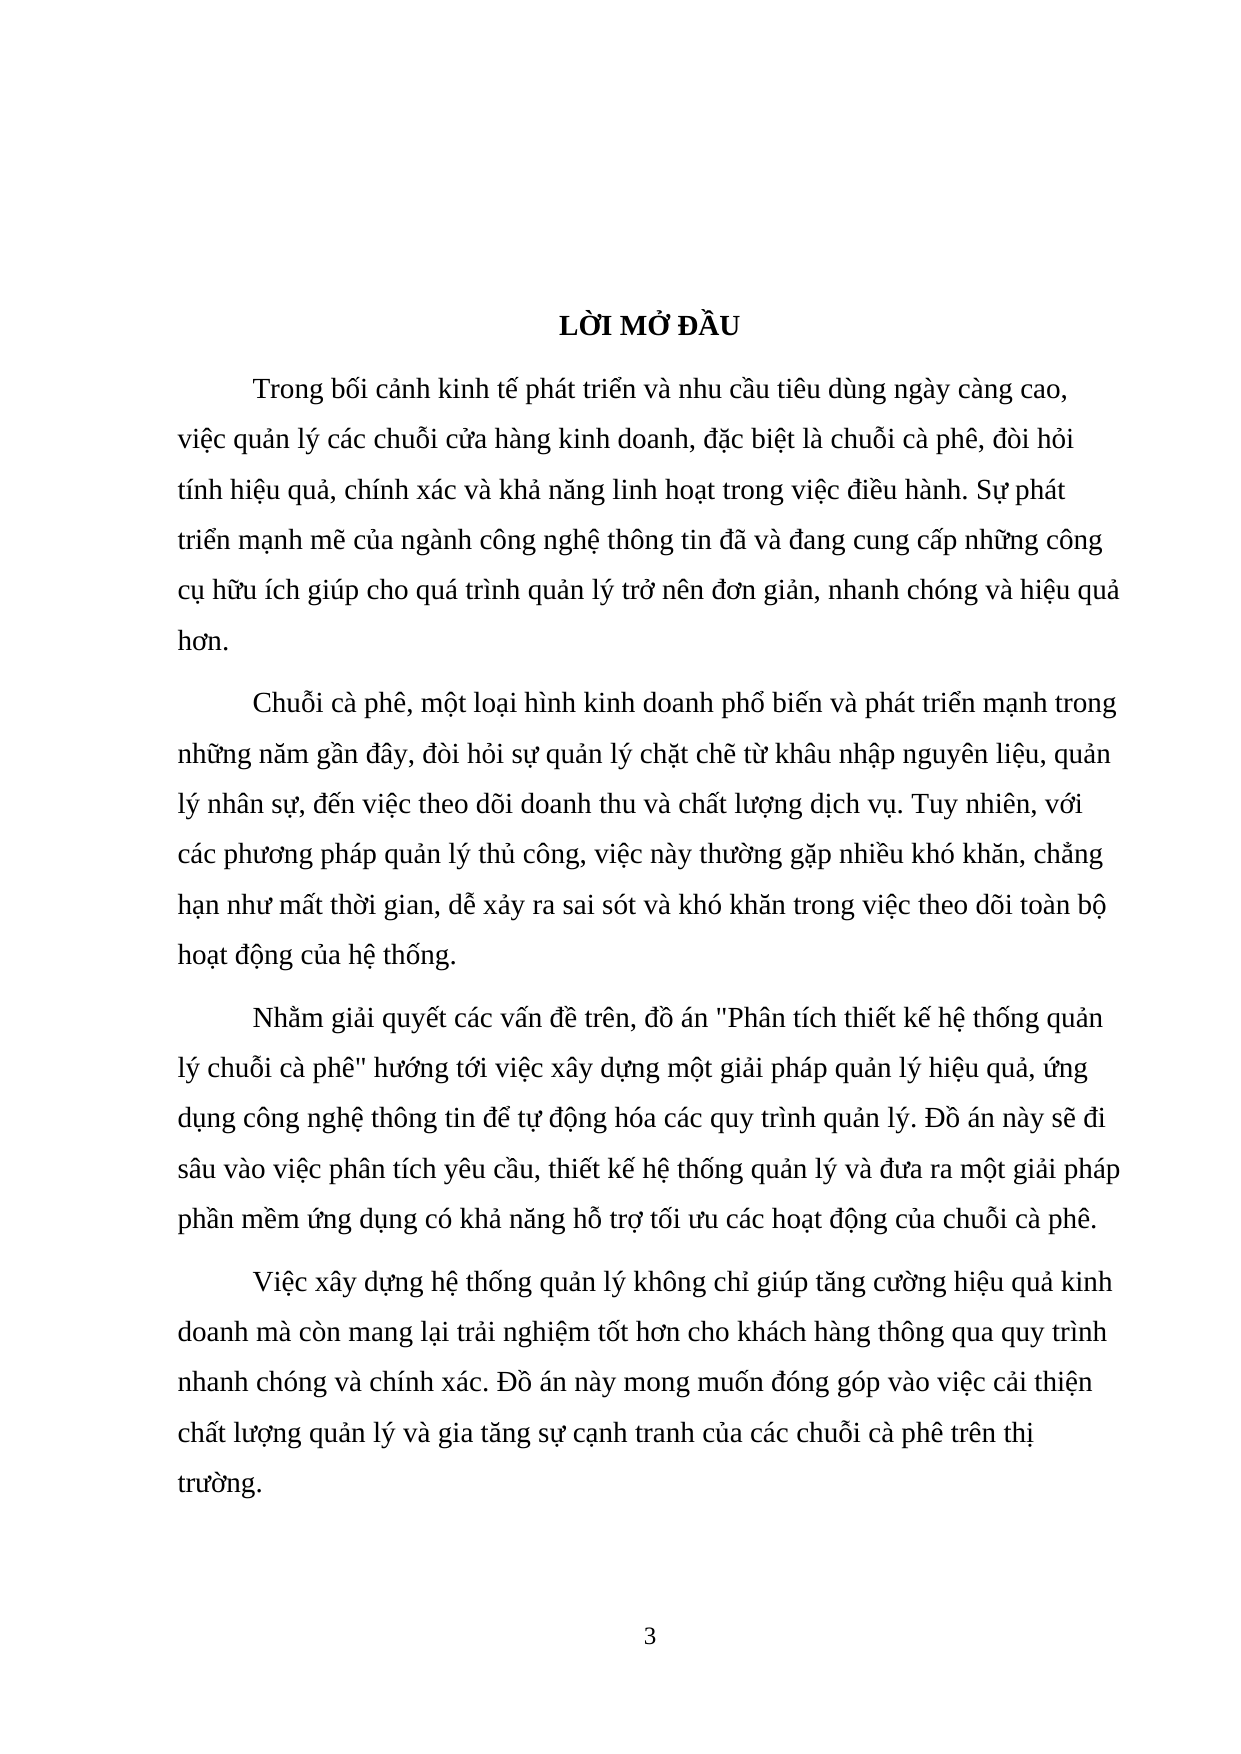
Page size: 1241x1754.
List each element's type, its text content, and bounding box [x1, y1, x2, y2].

text LỜI MỞ ĐẦU [177, 308, 1122, 342]
text Nhằm giải quyết các vấn đề trên, đồ án "Phân tích thiết kế hệ thống quản lý chuỗi cà phê" hướng tới việc xây dựng một giải pháp quản lý hiệu quả, ứng dụng công nghệ thông tin để tự động hóa các quy trình quản lý. Đồ án này sẽ đi sâu vào việc phân tích yêu cầu, thiết kế hệ thống quản lý và đưa ra một giải pháp phần mềm ứng dụng có khả năng hỗ trợ tối ưu các hoạt động của chuỗi cà phê. [177, 1000, 1122, 1235]
text Chuỗi cà phê, một loại hình kinh doanh phổ biến và phát triển mạnh trong những năm gần đây, đòi hỏi sự quản lý chặt chẽ từ khâu nhập nguyên liệu, quản lý nhân sự, đến việc theo dõi doanh thu và chất lượng dịch vụ. Tuy nhiên, với các phương pháp quản lý thủ công, việc này thường gặp nhiều khó khăn, chẳng hạn như mất thời gian, dễ xảy ra sai sót và khó khăn trong việc theo dõi toàn bộ hoạt động của hệ thống. [177, 686, 1122, 971]
text Việc xây dựng hệ thống quản lý không chỉ giúp tăng cường hiệu quả kinh doanh mà còn mang lại trải nghiệm tốt hơn cho khách hàng thông qua quy trình nhanh chóng và chính xác. Đồ án này mong muốn đóng góp vào việc cải thiện chất lượng quản lý và gia tăng sự cạnh tranh của các chuỗi cà phê trên thị trường. [177, 1264, 1122, 1499]
text Trong bối cảnh kinh tế phát triển và nhu cầu tiêu dùng ngày càng cao, việc quản lý các chuỗi cửa hàng kinh doanh, đặc biệt là chuỗi cà phê, đòi hỏi tính hiệu quả, chính xác và khả năng linh hoạt trong việc điều hành. Sự phát triển mạnh mẽ của ngành công nghệ thông tin đã và đang cung cấp những công cụ hữu ích giúp cho quá trình quản lý trở nên đơn giản, nhanh chóng và hiệu quả hơn. [177, 371, 1122, 656]
